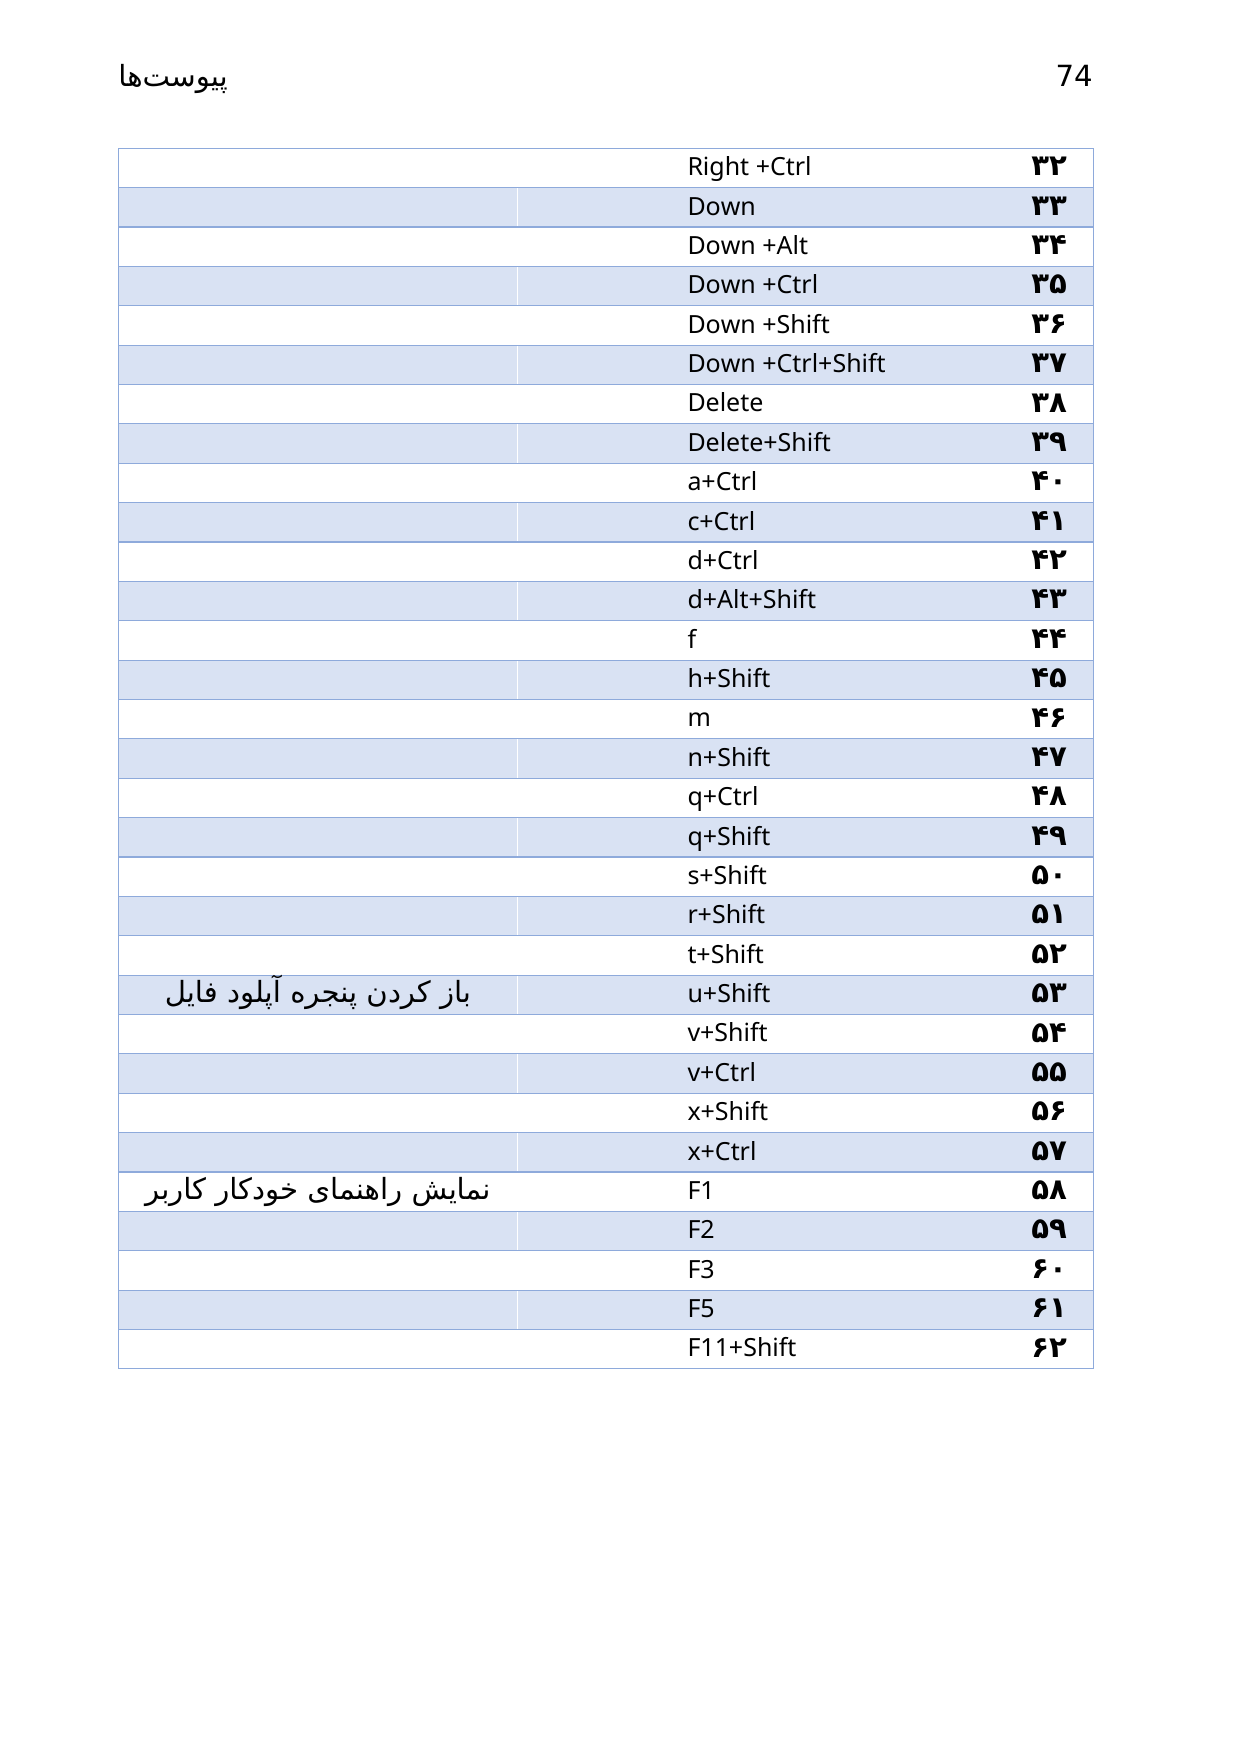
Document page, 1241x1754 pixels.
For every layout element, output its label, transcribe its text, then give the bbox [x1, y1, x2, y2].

table_cell [119, 779, 517, 817]
table_cell [518, 897, 676, 935]
table_cell Delete+Shift [676, 424, 1006, 463]
table_cell [119, 936, 517, 974]
table_cell ۳۹ [1006, 424, 1093, 463]
table_cell F3 [676, 1251, 1006, 1289]
table_cell [119, 1054, 517, 1093]
table_cell [518, 1094, 676, 1132]
table_cell [119, 149, 517, 187]
table_cell [518, 306, 676, 344]
table_cell [518, 1054, 676, 1093]
table_cell [119, 818, 517, 856]
table_cell Down +Ctrl [676, 267, 1006, 305]
table_cell ۶۱ [1006, 1291, 1093, 1329]
table_cell [518, 1251, 676, 1289]
table_cell ۳۷ [1006, 346, 1093, 384]
table_cell h+Shift [676, 661, 1006, 699]
table_cell [518, 976, 676, 1014]
table_cell ۳۴ [1006, 228, 1093, 266]
table_cell [518, 1015, 676, 1053]
table_cell [119, 1133, 517, 1171]
table_cell r+Shift [676, 897, 1006, 935]
table_cell [518, 1212, 676, 1250]
table_cell [119, 1330, 517, 1368]
table_cell F2 [676, 1212, 1006, 1250]
table_cell [518, 424, 676, 463]
table_cell [119, 1212, 517, 1250]
table_cell ۵۳ [1006, 976, 1093, 1014]
table_cell [119, 306, 517, 344]
table_cell u+Shift [676, 976, 1006, 1014]
table_cell [518, 1133, 676, 1171]
table_cell نمایش راهنمای خودکار کاربر [119, 1173, 517, 1211]
table_cell [518, 1173, 676, 1211]
table_cell ۶۰ [1006, 1251, 1093, 1289]
table_cell s+Shift [676, 858, 1006, 896]
table_cell ۴۱ [1006, 503, 1093, 541]
table_cell [518, 464, 676, 502]
table_cell ۵۹ [1006, 1212, 1093, 1250]
table_cell [518, 228, 676, 266]
table_cell t+Shift [676, 936, 1006, 974]
table_cell [518, 346, 676, 384]
table_cell ۴۵ [1006, 661, 1093, 699]
table_cell [119, 1094, 517, 1132]
table_cell ۵۸ [1006, 1173, 1093, 1211]
table_cell F11+Shift [676, 1330, 1006, 1368]
table_cell [119, 1291, 517, 1329]
table_cell [518, 582, 676, 620]
table_cell ۵۰ [1006, 858, 1093, 896]
table_cell m [676, 700, 1006, 738]
table_cell F1 [676, 1173, 1006, 1211]
table_cell Down [676, 188, 1006, 226]
table_cell Right +Ctrl [676, 149, 1006, 187]
table_cell ۳۸ [1006, 385, 1093, 423]
table_cell [518, 936, 676, 974]
table_cell [119, 188, 517, 226]
table_cell ۳۵ [1006, 267, 1093, 305]
table_cell ۵۶ [1006, 1094, 1093, 1132]
table_cell a+Ctrl [676, 464, 1006, 502]
table_cell [119, 464, 517, 502]
table_cell [518, 739, 676, 778]
table_cell [518, 188, 676, 226]
table_cell ۴۰ [1006, 464, 1093, 502]
table_cell ۵۱ [1006, 897, 1093, 935]
table_cell q+Ctrl [676, 779, 1006, 817]
table_cell Down +Shift [676, 306, 1006, 344]
table_cell ۴۶ [1006, 700, 1093, 738]
table_cell ۴۲ [1006, 543, 1093, 581]
table_cell ۵۷ [1006, 1133, 1093, 1171]
table_cell Down +Alt [676, 228, 1006, 266]
table_cell d+Alt+Shift [676, 582, 1006, 620]
table_cell ۵۵ [1006, 1054, 1093, 1093]
table_cell c+Ctrl [676, 503, 1006, 541]
table_cell [518, 149, 676, 187]
table_cell ۴۷ [1006, 739, 1093, 778]
table_cell Down +Ctrl+Shift [676, 346, 1006, 384]
table_cell [119, 346, 517, 384]
table_cell v+Shift [676, 1015, 1006, 1053]
table_cell [119, 897, 517, 935]
table_cell [119, 858, 517, 896]
table_cell ۴۳ [1006, 582, 1093, 620]
table_cell ۶۲ [1006, 1330, 1093, 1368]
table_cell [119, 700, 517, 738]
table_cell ۳۲ [1006, 149, 1093, 187]
table_cell باز کردن پنجره آپلود فایل [119, 976, 517, 1014]
table_cell ۳۶ [1006, 306, 1093, 344]
table_cell [119, 582, 517, 620]
table_cell n+Shift [676, 739, 1006, 778]
table_cell [518, 779, 676, 817]
table_cell [119, 1251, 517, 1289]
table_cell f [676, 621, 1006, 659]
table_cell [119, 621, 517, 659]
table_cell ۵۴ [1006, 1015, 1093, 1053]
table_cell [119, 661, 517, 699]
table_cell [119, 543, 517, 581]
table_cell [518, 700, 676, 738]
table_cell x+Ctrl [676, 1133, 1006, 1171]
table_cell ۵۲ [1006, 936, 1093, 974]
table_cell [518, 503, 676, 541]
table_cell Delete [676, 385, 1006, 423]
table_cell ۴۹ [1006, 818, 1093, 856]
table_cell v+Ctrl [676, 1054, 1006, 1093]
table_cell [518, 543, 676, 581]
table_cell ۴۸ [1006, 779, 1093, 817]
table_cell [119, 1015, 517, 1053]
table_cell q+Shift [676, 818, 1006, 856]
table_cell [119, 424, 517, 463]
table_cell ۳۳ [1006, 188, 1093, 226]
table_cell [119, 385, 517, 423]
table_cell ۴۴ [1006, 621, 1093, 659]
table_cell x+Shift [676, 1094, 1006, 1132]
table_cell d+Ctrl [676, 543, 1006, 581]
table_cell [518, 267, 676, 305]
table_cell [518, 1330, 676, 1368]
table_cell [518, 661, 676, 699]
table_cell F5 [676, 1291, 1006, 1329]
table_cell [518, 621, 676, 659]
table_cell [518, 1291, 676, 1329]
table_cell [119, 267, 517, 305]
table_cell [518, 818, 676, 856]
table_cell [119, 228, 517, 266]
table_cell [518, 858, 676, 896]
table_cell [119, 739, 517, 778]
table_cell [518, 385, 676, 423]
table_cell [119, 503, 517, 541]
